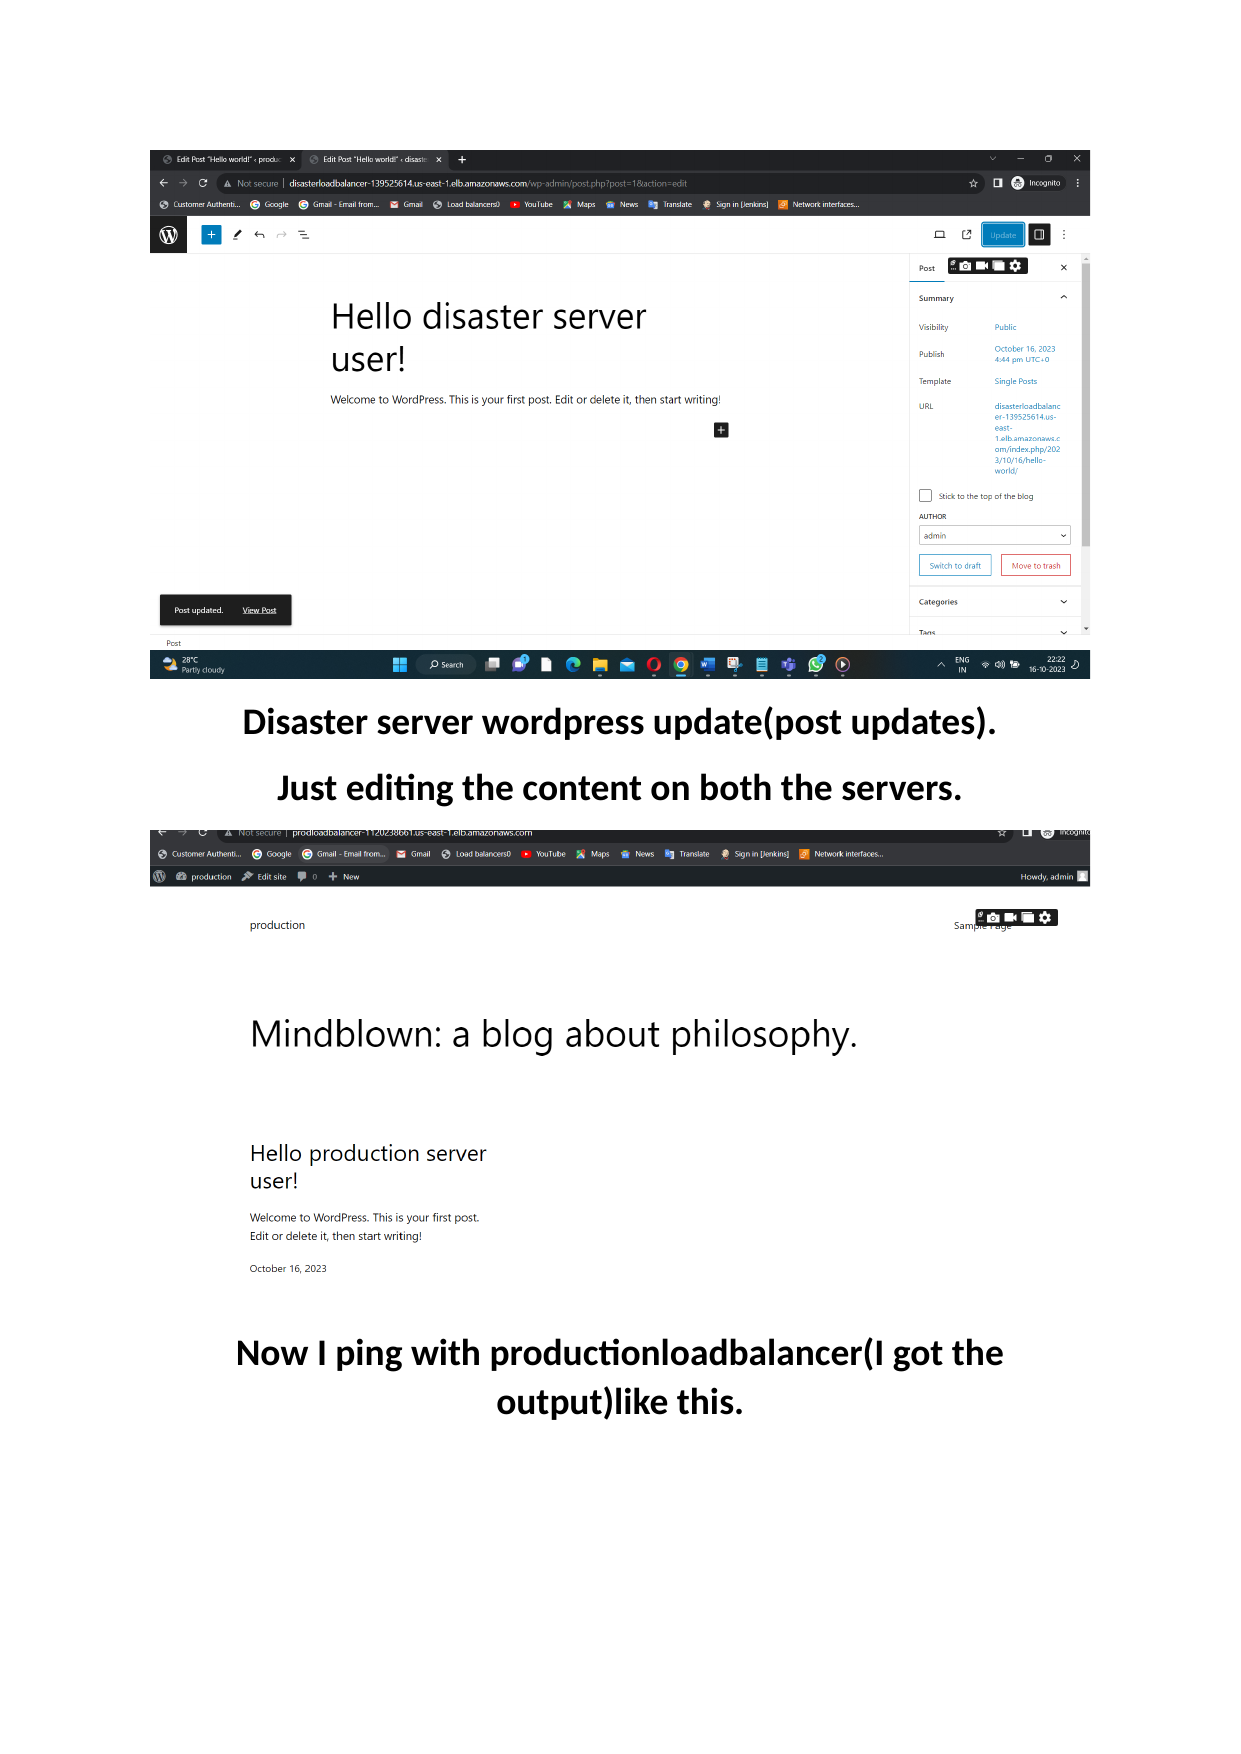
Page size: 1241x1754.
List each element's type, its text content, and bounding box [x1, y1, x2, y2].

text Disaster server wordpress update(post updates). [150, 698, 1090, 743]
picture [150, 150, 1091, 679]
text Now I ping with productionloadbalancer(I got the output)like this. [150, 1328, 1090, 1424]
picture [150, 830, 1091, 1310]
text Just editing the content on both the servers. [150, 764, 1090, 810]
